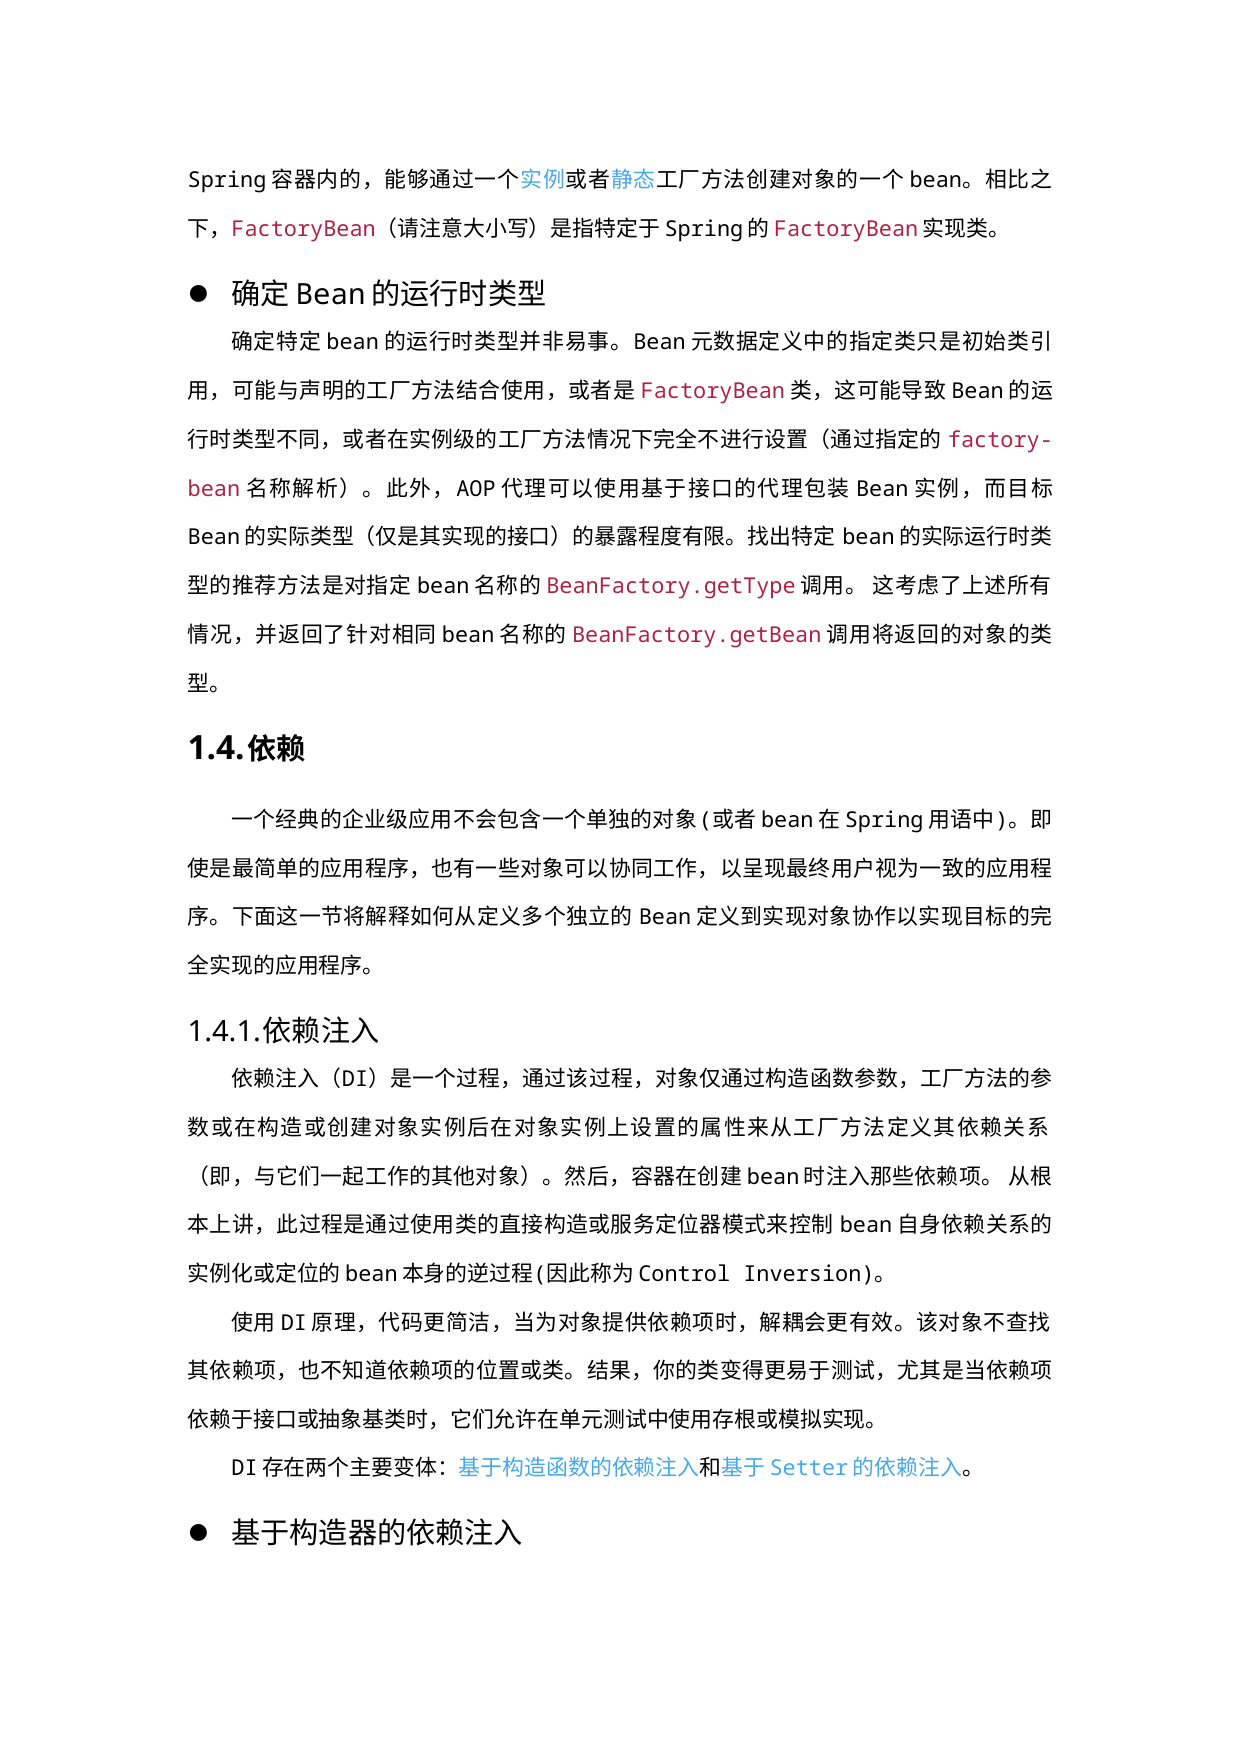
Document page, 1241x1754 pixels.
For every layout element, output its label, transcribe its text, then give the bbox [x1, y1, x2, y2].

text 一个经典的企业级应用不会包含一个单独的对象(或者bean在Spring用语中)。即使是最简单的应用程序，也有一些对象可以协同工作，以呈现最终用户视为一致的应用程序。下面这一节将解释如何从定义多个独立的Bean定义到实现对象协作以实现目标的完全实现的应用程序。 [187, 801, 1053, 980]
text 确定特定bean的运行时类型并非易事。Bean元数据定义中的指定类只是初始类引用，可能与声明的工厂方法结合使用，或者是FactoryBean类，这可能导致Bean的运行时类型不同，或者在实例级的工厂方法情况下完全不进行设置（通过指定的factory-bean名称解析）。此外，AOP代理可以使用基于接口的代理包装Bean实例，而目标Bean的实际类型（仅是其实现的接口）的暴露程度有限。找出特定bean的实际运行时类型的推荐方法是对指定bean名称的BeanFactory.getType调用。 这考虑了上述所有情况，并返回了针对相同bean名称的BeanFactory.getBean调用将返回的对象的类型。 [187, 324, 1053, 698]
text DI存在两个主要变体：基于构造函数的依赖注入和基于Setter的依赖注入。 [187, 1450, 1053, 1483]
text 依赖注入（DI）是一个过程，通过该过程，对象仅通过构造函数参数，工厂方法的参数或在构造或创建对象实例后在对象实例上设置的属性来从工厂方法定义其依赖关系（即，与它们一起工作的其他对象）。然后，容器在创建bean时注入那些依赖项。 从根本上讲，此过程是通过使用类的直接构造或服务定位器模式来控制bean自身依赖关系的实例化或定位的bean本身的逆过程(因此称为Control Inversion)。 [187, 1061, 1053, 1288]
text 使用DI原理，代码更简洁，当为对象提供依赖项时，解耦会更有效。该对象不查找其依赖项，也不知道依赖项的位置或类。结果，你的类变得更易于测试，尤其是当依赖项依赖于接口或抽象基类时，它们允许在单元测试中使用存根或模拟实现。 [187, 1304, 1053, 1434]
list 基于构造器的依赖注入 [187, 1498, 1053, 1563]
list 依赖 [187, 714, 1053, 779]
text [187, 162, 1053, 243]
list 依赖注入 [187, 996, 1053, 1061]
list 确定Bean的运行时类型 [187, 259, 1053, 324]
